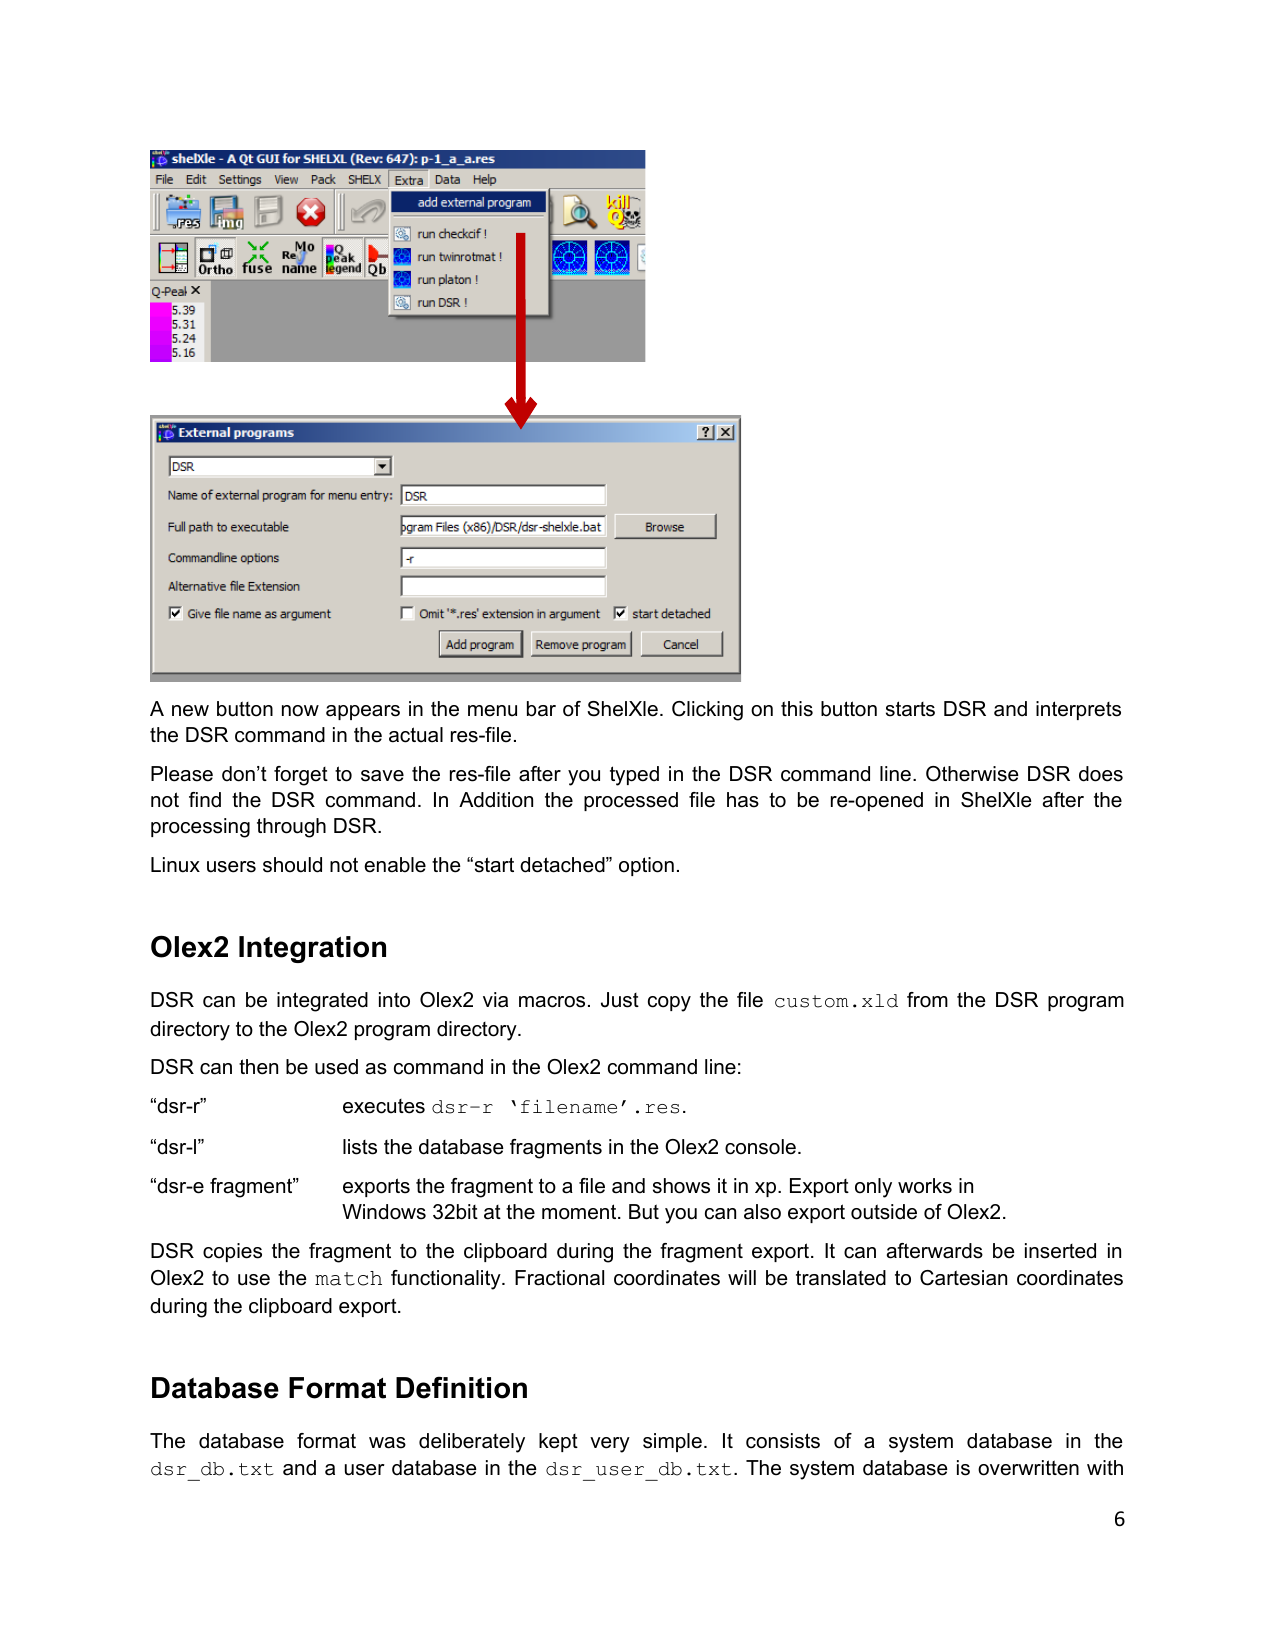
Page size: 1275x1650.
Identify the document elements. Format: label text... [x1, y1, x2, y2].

picture [150, 415, 742, 682]
picture [150, 150, 646, 362]
text Please don’t forget to save the res-file after you typed in the DSR command line. Otherwise DSR does not find the DSR command. In Addition the processed file has to be re-opened in ShelXle after the processing through DSR. [150, 762, 1125, 838]
text “dsr-r” executes dsr–r ‘filename’.res. [150, 1094, 1125, 1120]
text Linux users should not enable the “start detached” option. [150, 853, 1125, 877]
text Database Format Definition [150, 1371, 1125, 1404]
text “dsr-e fragment” exports the fragment to a file and shows it in xp. Export only works in Windows 32bit at the moment. But you can also export outside of Olex2. [150, 1174, 1125, 1224]
text DSR can then be used as command in the Olex2 command line: [150, 1055, 1125, 1079]
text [150, 1429, 1125, 1481]
text “dsr-l” lists the database fragments in the Olex2 console. [150, 1135, 1125, 1159]
text Olex2 Integration [150, 929, 1125, 963]
text DSR can be integrated into Olex2 via macros. Just copy the file custom.xld from the DSR program directory to the Olex2 program directory. [150, 988, 1125, 1040]
text DSR copies the fragment to the clipboard during the fragment export. It can afterwards be inserted in Olex2 to use the match functionality. Fractional coordinates will be translated to Cartesian coordinates during the clipboard export. [150, 1239, 1125, 1318]
text A new button now appears in the menu bar of ShelXle. Clicking on this button starts DSR and interprets the DSR command in the actual res-file. [150, 696, 1125, 747]
